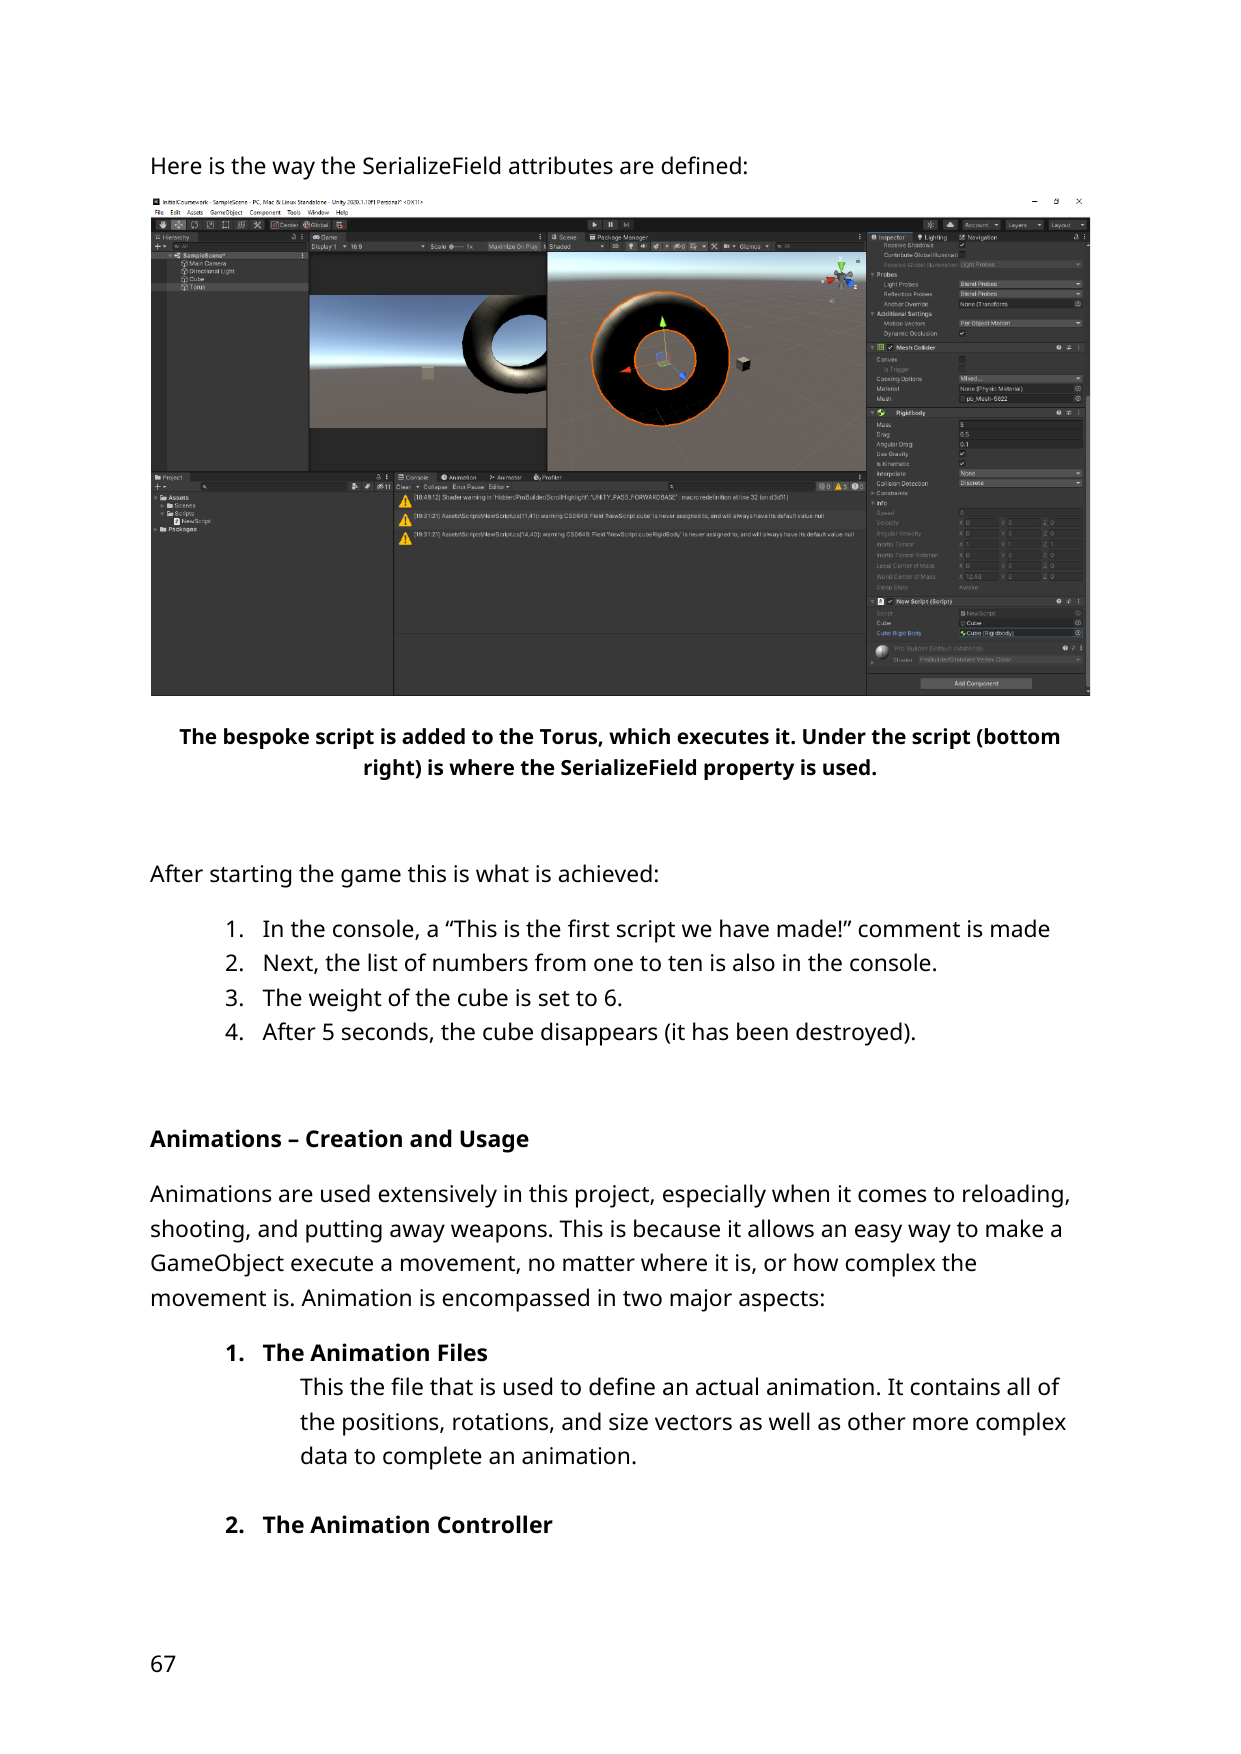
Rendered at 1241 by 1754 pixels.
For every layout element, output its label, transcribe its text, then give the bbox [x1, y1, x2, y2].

list Next, the list of numbers from one to ten is also in the console. [225, 947, 1090, 978]
text Animations are used extensively in this project, especially when it comes to reloading, shooting, and putting away weapons. This is because it allows an easy way to make a GameObject execute a movement, no matter where it is, or how complex the movement is. Animation is encompassed in two major aspects: [150, 1178, 1090, 1313]
list This the file that is used to define an actual animation. It contains all of the positions, rotations, and size vectors as well as other more complex data to complete an animation. [300, 1371, 1090, 1471]
list In the console, a “This is the first script we have made!” comment is made [225, 913, 1090, 944]
text After starting the game this is what is achieved: [150, 857, 1090, 889]
list The Animation Files [225, 1337, 1090, 1368]
text Here is the way the SerializeField attributes are defined: [150, 150, 1090, 181]
list After 5 seconds, the cube disappears (it has been destroyed). [225, 1016, 1090, 1047]
picture [151, 196, 1091, 696]
list The Animation Controller [225, 1508, 1090, 1540]
list The weight of the cube is set to 6. [225, 981, 1090, 1013]
text Animations – Creation and Usage [150, 1123, 1090, 1154]
